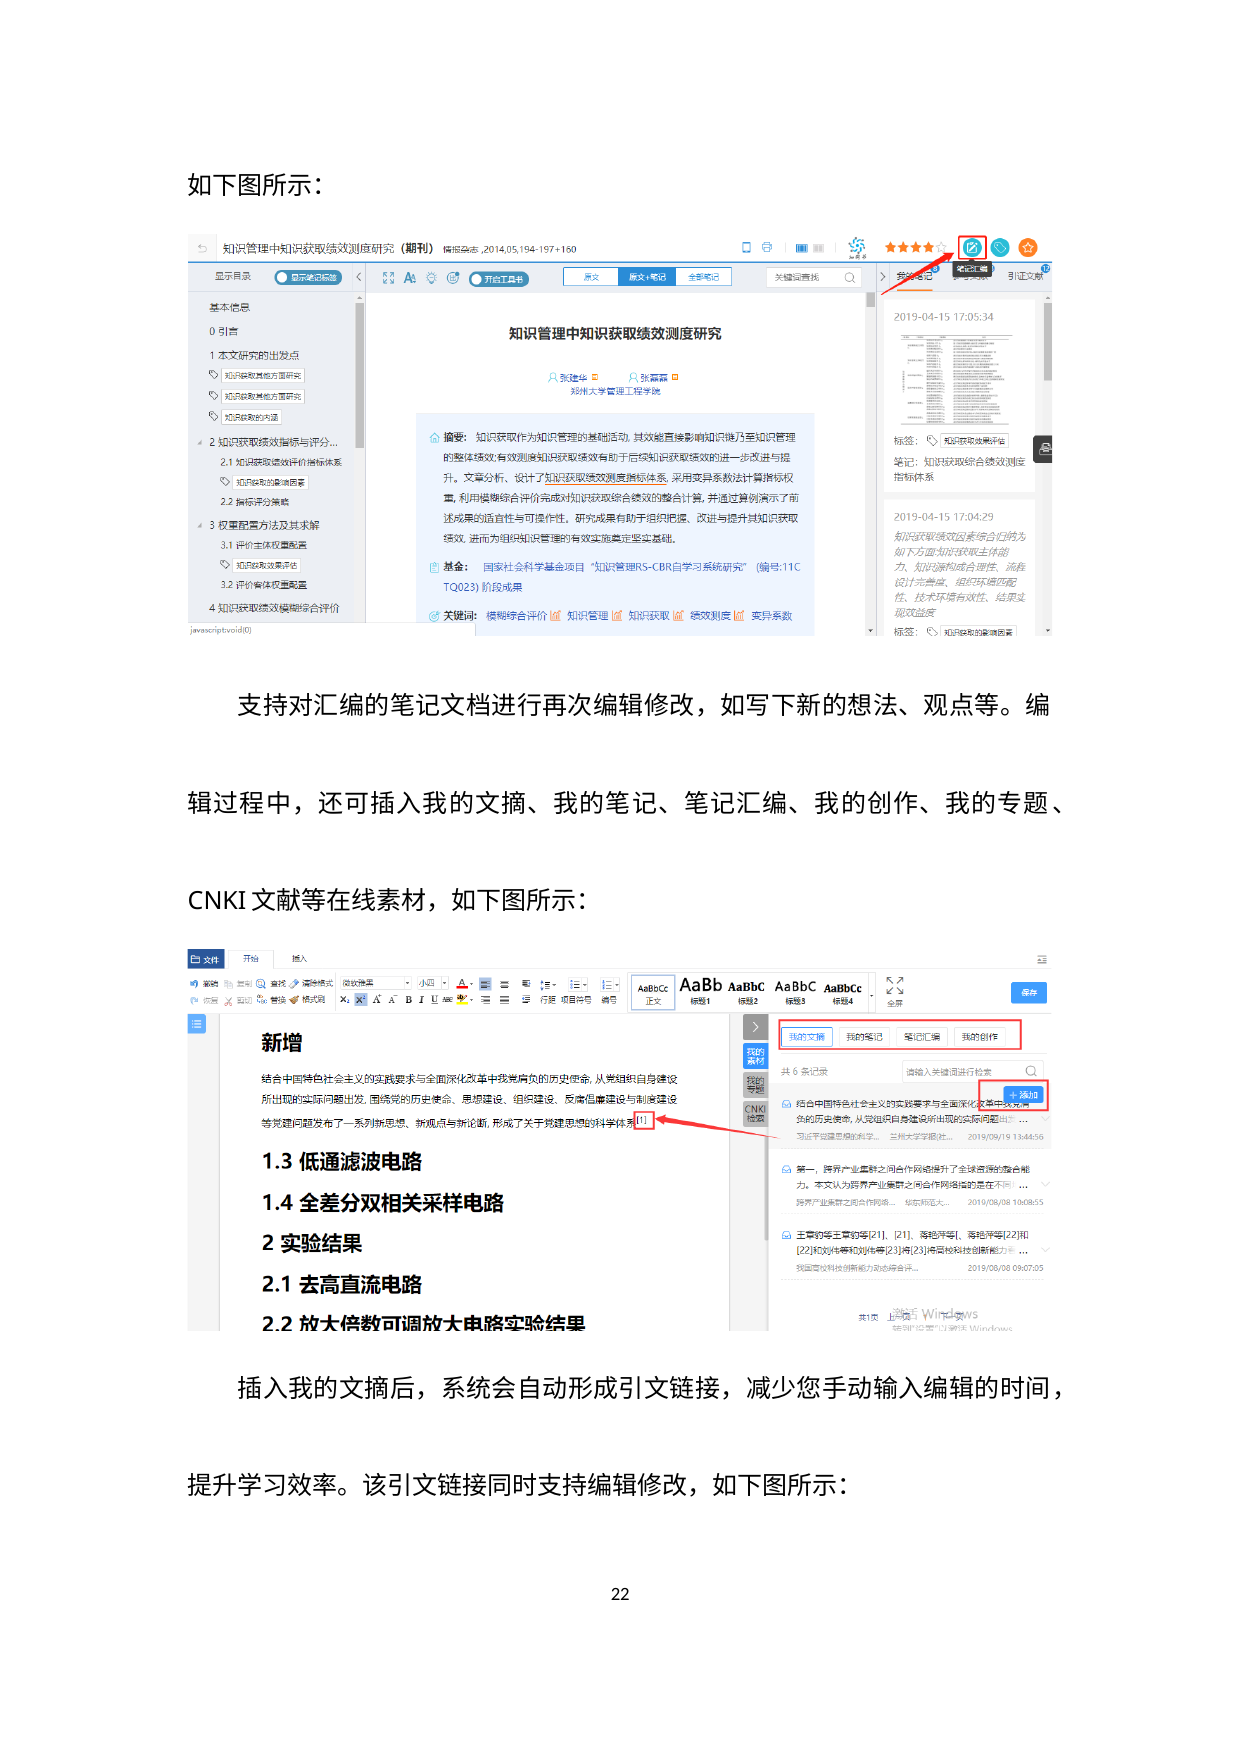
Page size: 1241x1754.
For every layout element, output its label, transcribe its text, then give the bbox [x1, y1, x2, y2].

picture [188, 234, 1053, 636]
text 插入我的文摘后，系统会自动形成引文链接，减少您手动输入编辑的时间，提升学习效率。该引文链接同时支持编辑修改，如下图所示： [187, 1354, 1053, 1516]
picture [187, 949, 1052, 1331]
text 支持对汇编的笔记文档进行再次编辑修改，如写下新的想法、观点等。编辑过程中，还可插入我的文摘、我的笔记、笔记汇编、我的创作、我的专题、CNKI文献等在线素材，如下图所示： [187, 671, 1053, 931]
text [187, 151, 1053, 216]
